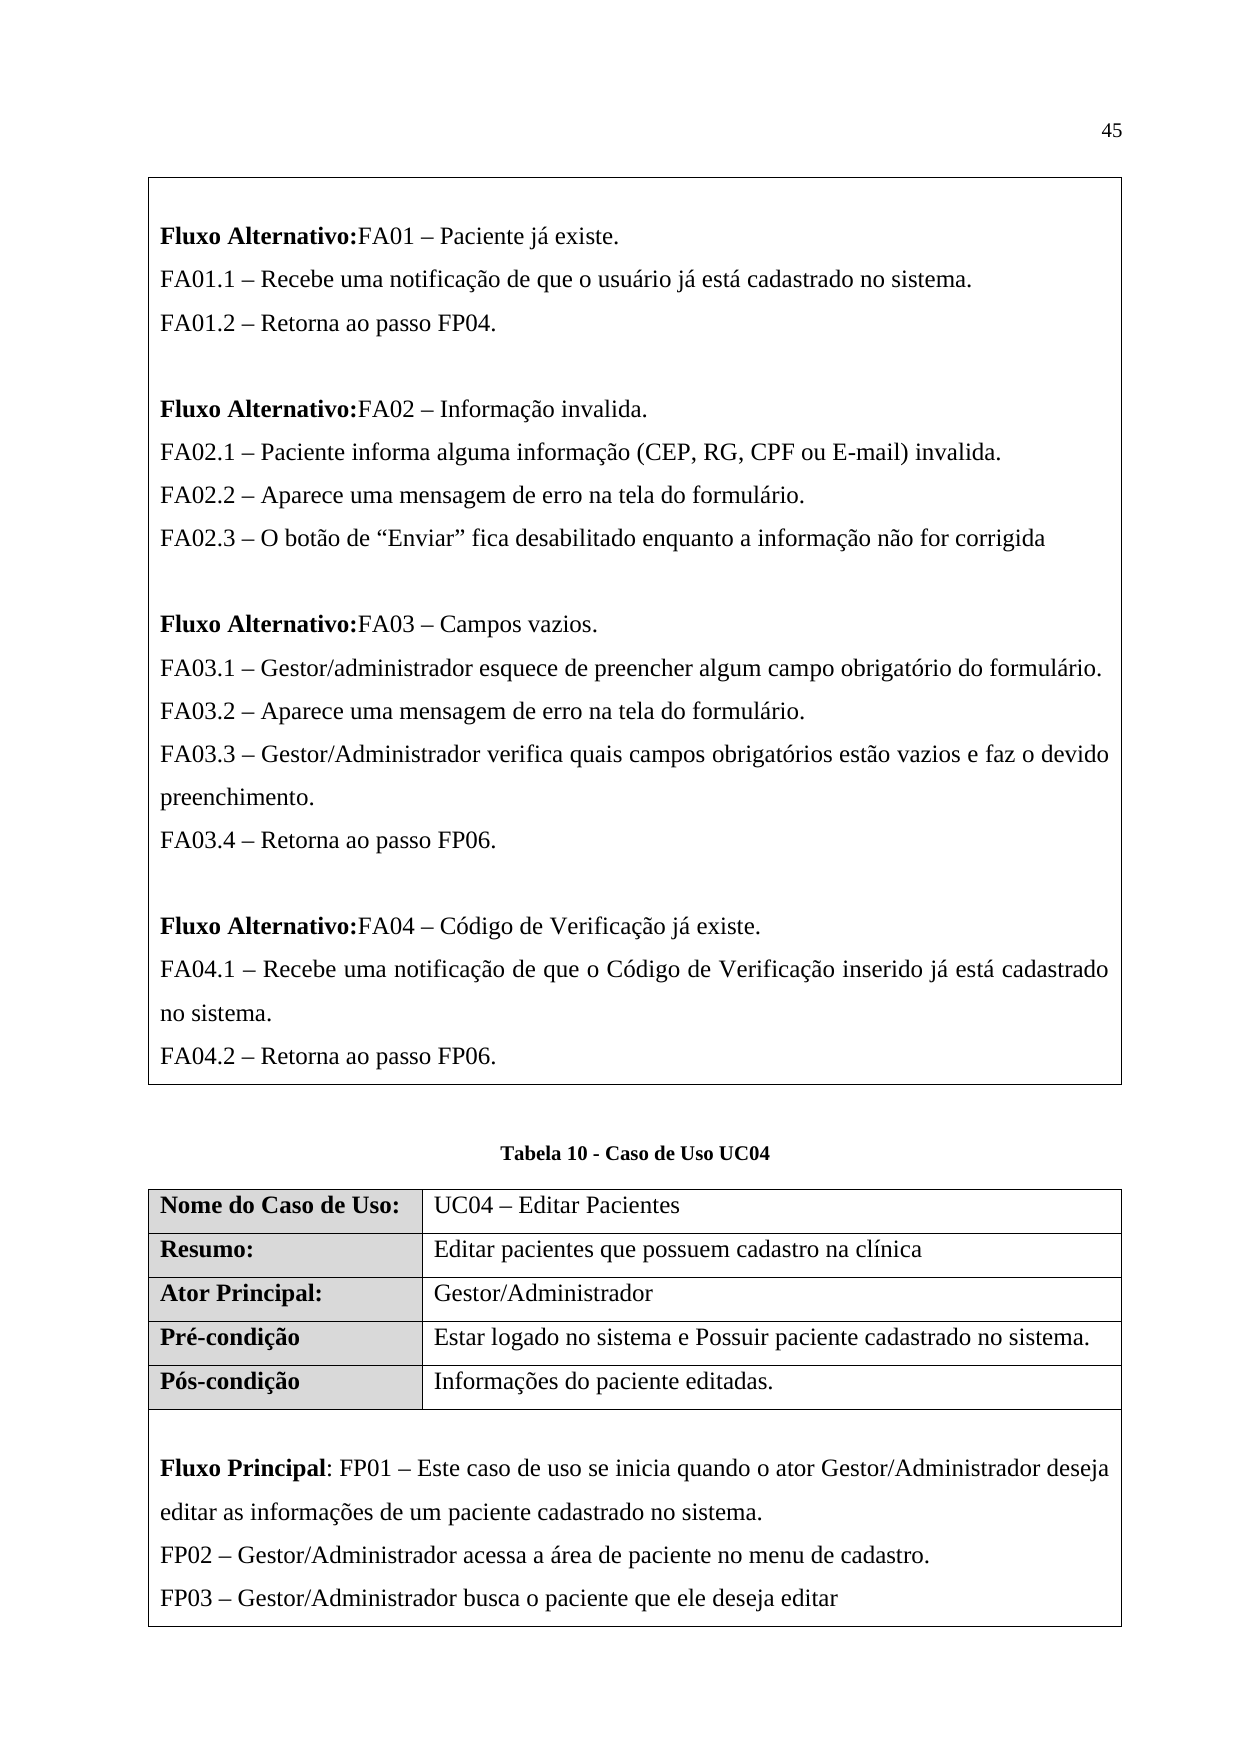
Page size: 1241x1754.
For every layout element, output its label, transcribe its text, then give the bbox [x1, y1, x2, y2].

text Tabela - Caso de Uso UC04 [148, 1140, 1122, 1164]
table_cell Resumo: [149, 1234, 422, 1277]
table_header UC04 – Editar Pacientes [423, 1190, 1121, 1233]
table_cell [149, 1410, 1121, 1626]
table_cell Estar logado no sistema e Possuir paciente cadastrado no sistema. [423, 1322, 1121, 1365]
table_cell Informações do paciente editadas. [423, 1366, 1121, 1409]
table_cell Editar pacientes que possuem cadastro na clínica [423, 1234, 1121, 1277]
table_cell Gestor/Administrador [423, 1278, 1121, 1321]
table_cell Pós-condição [149, 1366, 422, 1409]
table_cell Pré-condição [149, 1322, 422, 1365]
table_cell Ator Principal: [149, 1278, 422, 1321]
table_header Nome do Caso de Uso: [149, 1190, 422, 1233]
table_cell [149, 178, 1121, 1084]
